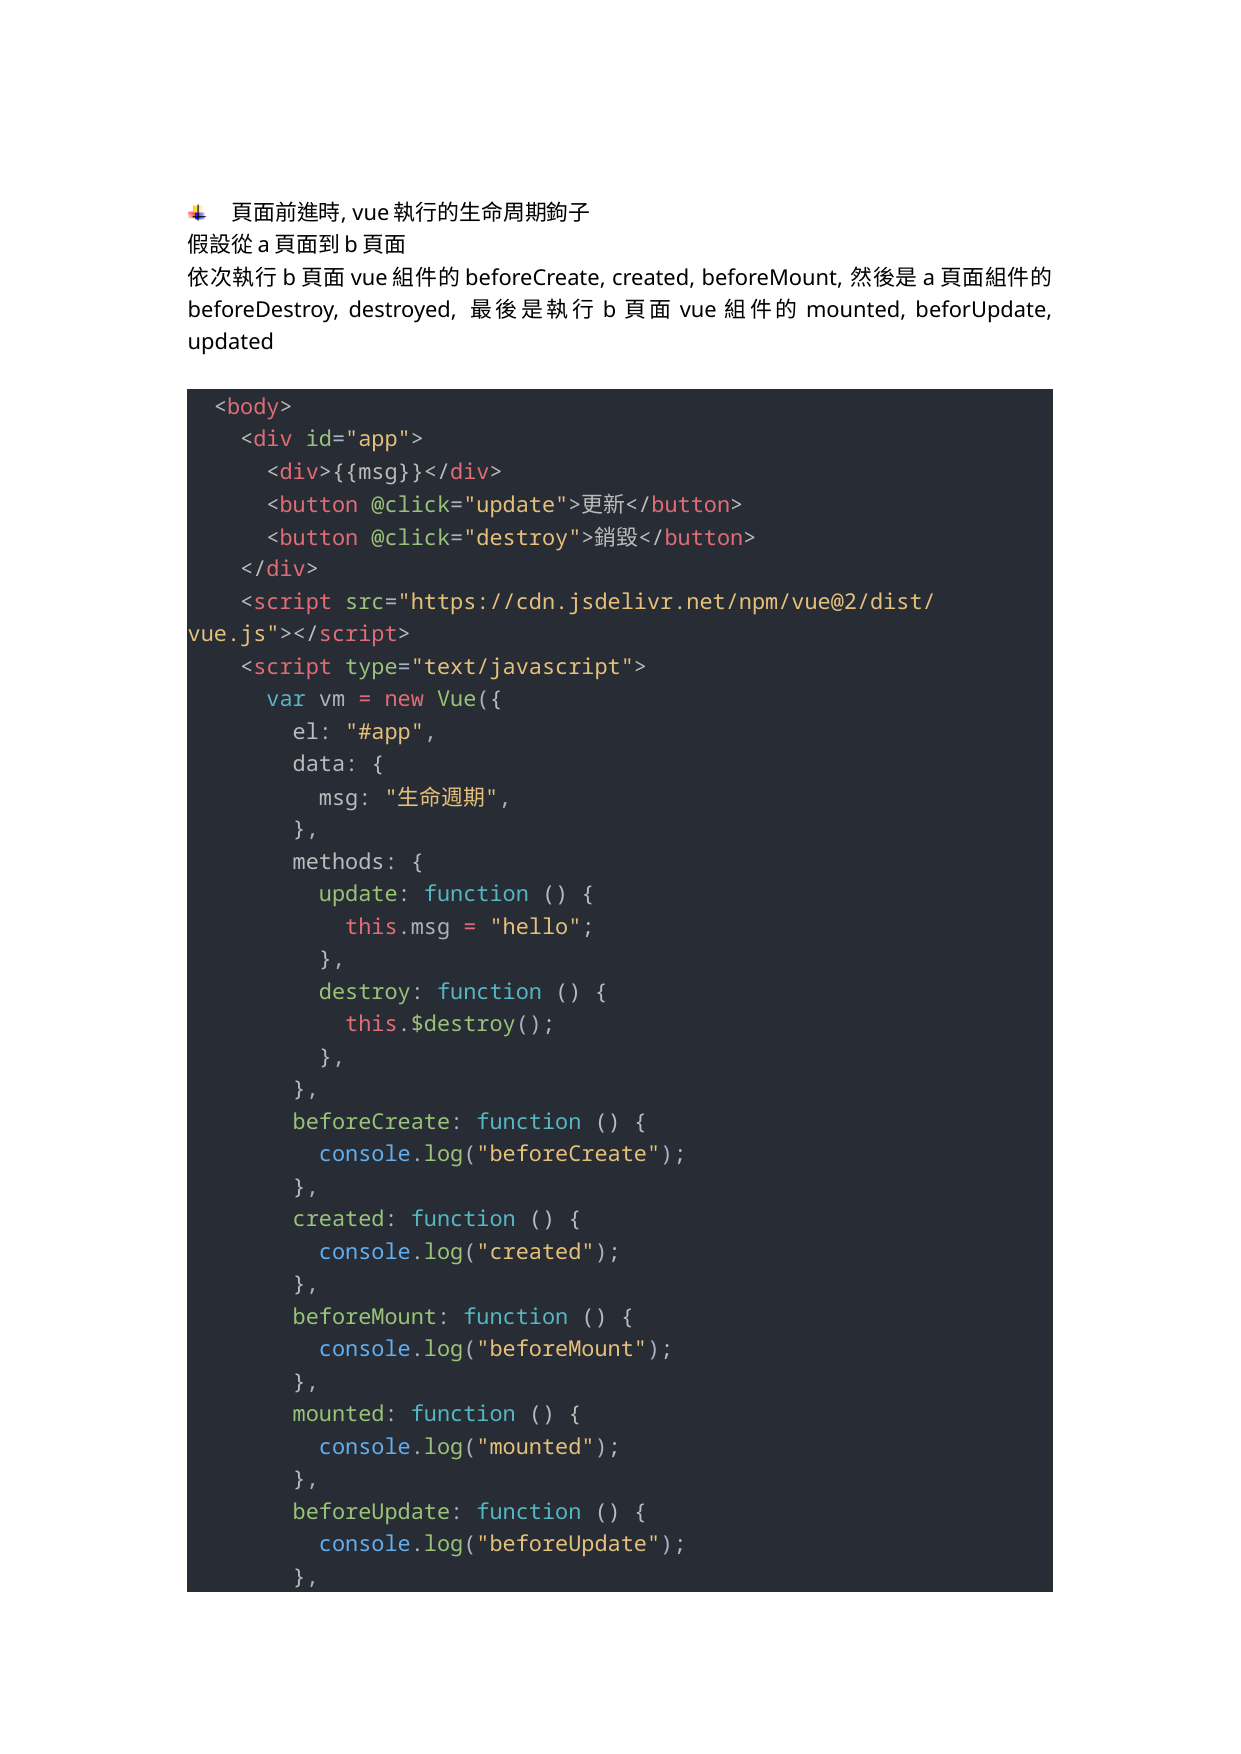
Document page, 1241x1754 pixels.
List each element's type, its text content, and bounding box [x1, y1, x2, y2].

text }, [187, 1364, 1053, 1397]
text beforeUpdate: function () { [187, 1494, 1053, 1527]
text }, [187, 1039, 1053, 1072]
text beforeCreate: function () { [187, 1104, 1053, 1137]
text console.log("beforeMount"); [187, 1332, 1053, 1364]
text <button @click="update">更新</button> [187, 487, 1053, 519]
text console.log("beforeCreate"); [187, 1137, 1053, 1169]
text <body> [187, 389, 1053, 422]
text }, [187, 812, 1053, 844]
text created: function () { [187, 1202, 1053, 1234]
text </div> [187, 552, 1053, 584]
text }, [187, 1267, 1053, 1299]
text 假設從a頁面到b頁面 [187, 227, 1053, 259]
list 頁面前進時, vue執行的生命周期鉤子 [187, 194, 1053, 227]
text console.log("mounted"); [187, 1429, 1053, 1462]
text methods: { [187, 844, 1053, 877]
text this.$destroy(); [187, 1007, 1053, 1039]
text var vm = new Vue({ [187, 682, 1053, 714]
text update: function () { [187, 877, 1053, 909]
text <div id="app"> [187, 422, 1053, 454]
text el: "#app", [187, 714, 1053, 747]
text }, [187, 1072, 1053, 1104]
text console.log("beforeUpdate"); [187, 1527, 1053, 1559]
text }, [187, 1559, 1053, 1592]
text <script type="text/javascript"> [187, 649, 1053, 682]
text <div>{{msg}}</div> [187, 454, 1053, 487]
text <script src="https://cdn.jsdelivr.net/npm/vue@2/dist/vue.js"></script> [187, 584, 1053, 649]
text }, [187, 1462, 1053, 1494]
text console.log("created"); [187, 1234, 1053, 1267]
text msg: "生命週期", [187, 779, 1053, 812]
text mounted: function () { [187, 1397, 1053, 1429]
picture [188, 203, 206, 221]
text <button @click="destroy">銷毀</button> [187, 519, 1053, 552]
text destroy: function () { [187, 974, 1053, 1007]
text }, [187, 942, 1053, 974]
text data: { [187, 747, 1053, 779]
text beforeMount: function () { [187, 1299, 1053, 1332]
text this.msg = "hello"; [187, 909, 1053, 942]
text 依次執行b頁面vue組件的beforeCreate, created, beforeMount, 然後是a頁面組件的beforeDestroy, destroyed, 最後是執行b頁面vue組件的mounted, beforUpdate, updated [187, 259, 1053, 357]
text }, [187, 1169, 1053, 1202]
